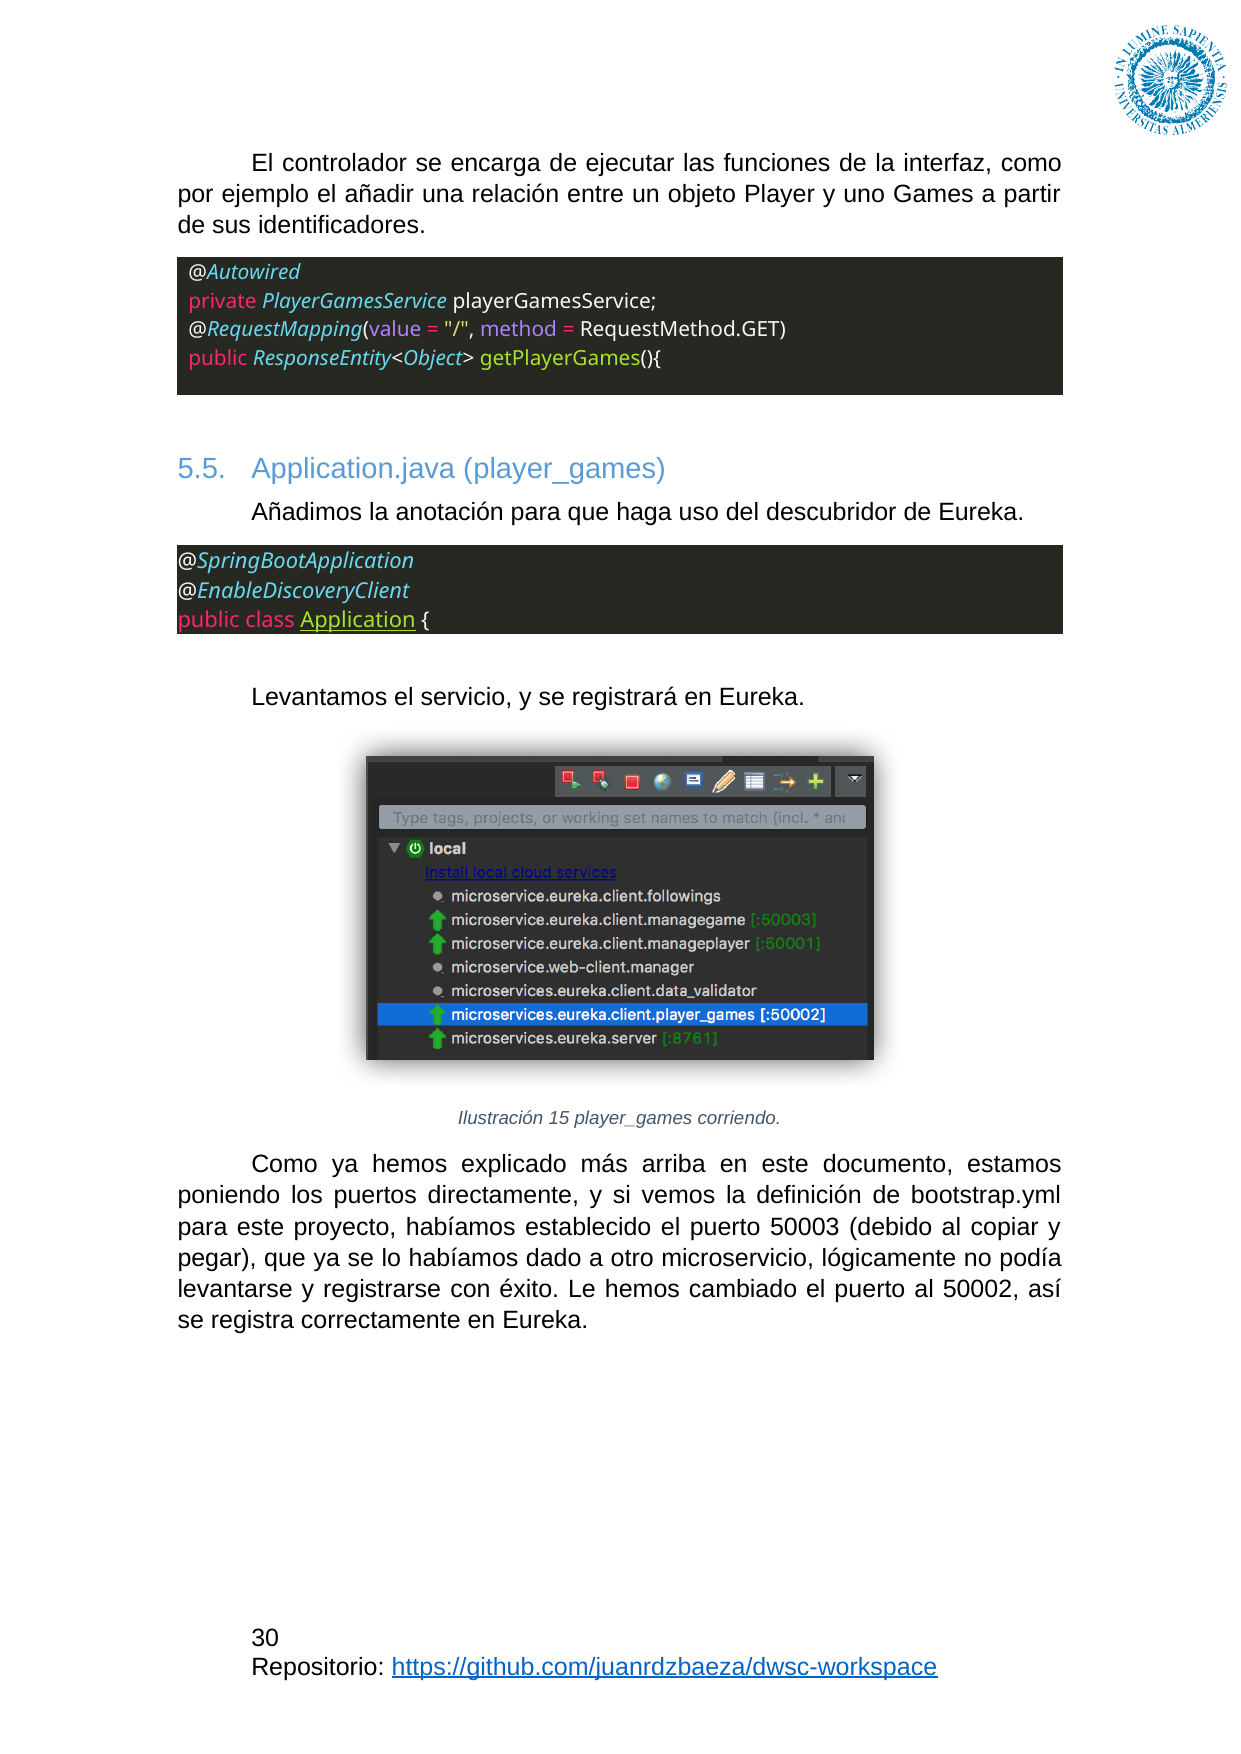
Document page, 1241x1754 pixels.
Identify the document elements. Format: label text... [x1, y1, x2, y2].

text @RequestMapping(value = "/", method = RequestMethod.GET) [177, 314, 1063, 343]
text @Autowired [177, 257, 1063, 286]
text Como ya hemos explicado más arriba en este documento, estamos poniendo los puertos directamente, y si vemos la definición de bootstrap.yml para este proyecto, habíamos establecido el puerto 50003 (debido al copiar y pegar), que ya se lo habíamos dado a otro microservicio, lógicamente no podía levantarse y registrarse con éxito. Le hemos cambiado el puerto al 50002, así se registra correctamente en Eureka. [177, 1149, 1063, 1333]
text public ResponseEntity<Object> getPlayerGames(){ [177, 343, 1063, 371]
text public class Application { [177, 604, 1063, 634]
text @SpringBootApplication [177, 545, 1063, 575]
text El controlador se encarga de ejecutar las funciones de la interfaz, como por ejemplo el añadir una relación entre un objeto Player y uno Games a partir de sus identificadores. [177, 148, 1063, 238]
subtitle Application.java (player_games) [177, 451, 1063, 485]
picture [366, 756, 874, 1060]
text Ilustración 15 player_games corriendo. [177, 1107, 1063, 1129]
text @EnableDiscoveryClient [177, 575, 1063, 604]
text Añadimos la anotación para que haga uso del descubridor de Eureka. [177, 497, 1063, 526]
text private PlayerGamesService playerGamesService; [177, 286, 1063, 314]
text Levantamos el servicio, y se registrará en Eureka. [177, 682, 1063, 711]
picture [1114, 25, 1227, 135]
